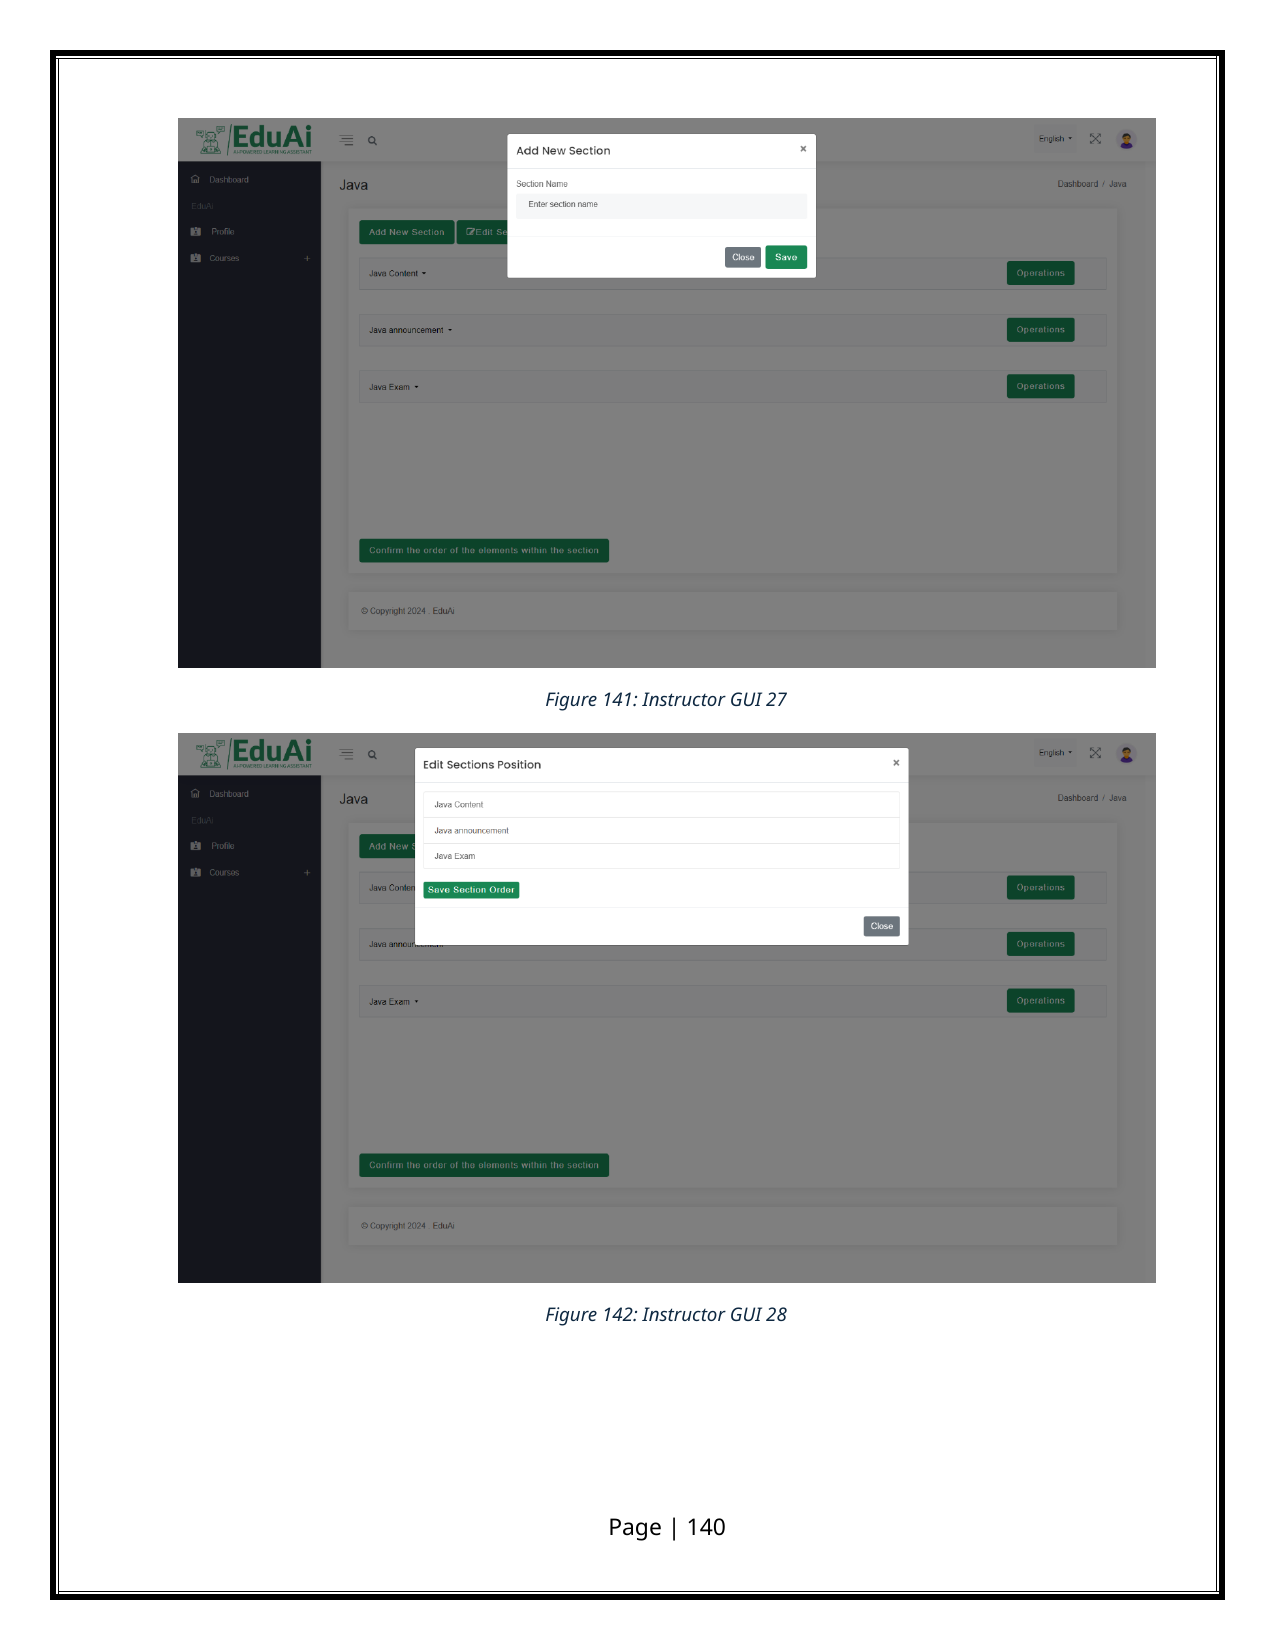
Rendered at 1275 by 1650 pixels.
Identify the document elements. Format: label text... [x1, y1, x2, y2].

text Figure 141: Instructor GUI 27 [177, 687, 1157, 712]
text Figure 142: Instructor GUI 28 [177, 1302, 1157, 1327]
picture [178, 733, 1156, 1283]
picture [178, 118, 1156, 668]
